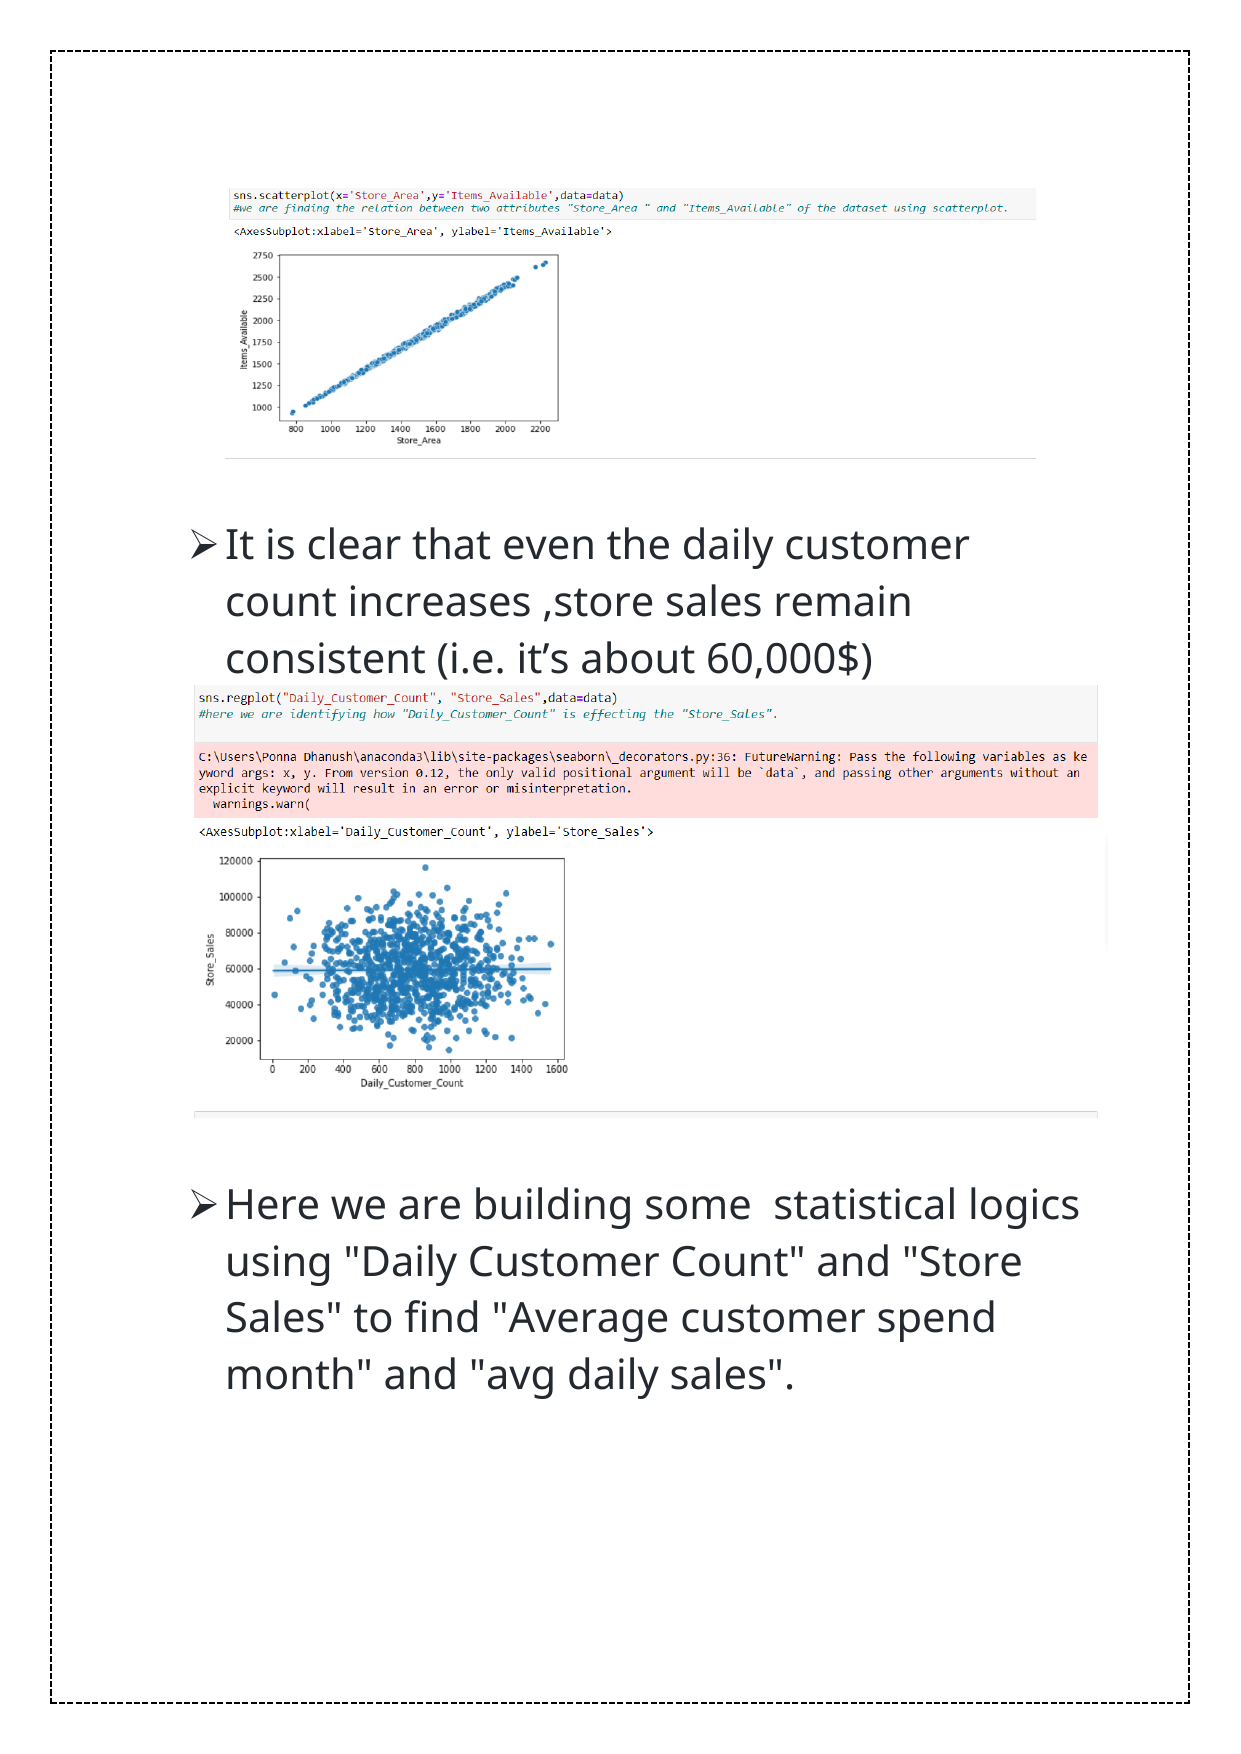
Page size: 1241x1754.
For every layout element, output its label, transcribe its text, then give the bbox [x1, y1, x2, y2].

list Here we are building some statistical logics using "Daily Customer Count" and "Store Sales" to find "Average customer spend month" and "avg daily sales". [187, 1175, 1090, 1402]
picture [187, 685, 1108, 1118]
picture [225, 188, 1037, 459]
list It is clear that even the daily customer count increases ,store sales remain consistent (i.e. it’s about 60,000$) [187, 515, 1090, 685]
